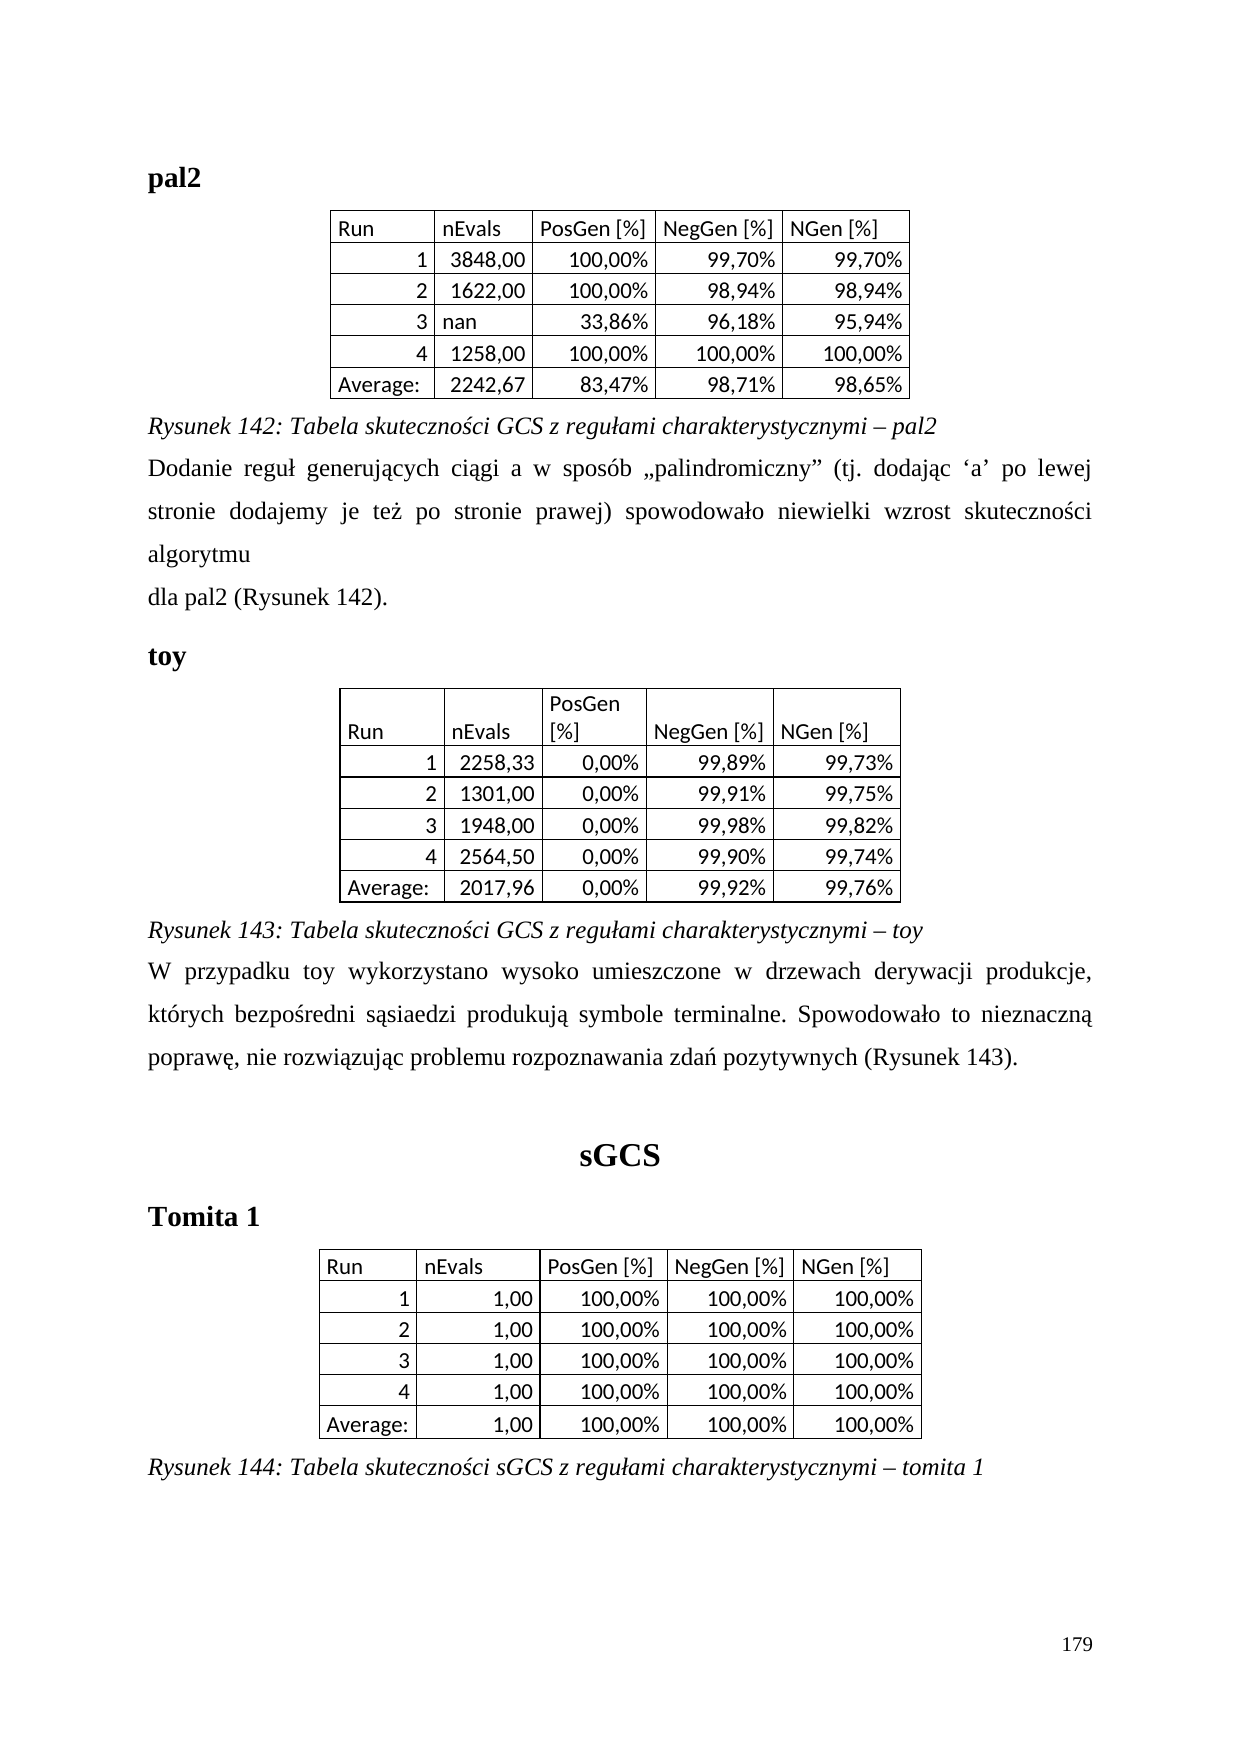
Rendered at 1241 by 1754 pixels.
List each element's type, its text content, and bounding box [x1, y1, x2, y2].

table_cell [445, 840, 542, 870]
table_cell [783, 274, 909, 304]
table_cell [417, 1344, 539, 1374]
text Dodanie reguł generujących ciągi a w sposób „palindromiczny” (tj. dodając ‘a’ po lewej stronie dodajemy je też po stronie prawej) spowodowało niewielki wzrost skuteczności algorytmu dla pal2 (Rysunek 142). [148, 453, 1093, 611]
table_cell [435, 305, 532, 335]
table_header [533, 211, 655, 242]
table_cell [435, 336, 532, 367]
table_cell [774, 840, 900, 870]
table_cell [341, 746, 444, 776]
text sGCS [148, 1136, 1093, 1174]
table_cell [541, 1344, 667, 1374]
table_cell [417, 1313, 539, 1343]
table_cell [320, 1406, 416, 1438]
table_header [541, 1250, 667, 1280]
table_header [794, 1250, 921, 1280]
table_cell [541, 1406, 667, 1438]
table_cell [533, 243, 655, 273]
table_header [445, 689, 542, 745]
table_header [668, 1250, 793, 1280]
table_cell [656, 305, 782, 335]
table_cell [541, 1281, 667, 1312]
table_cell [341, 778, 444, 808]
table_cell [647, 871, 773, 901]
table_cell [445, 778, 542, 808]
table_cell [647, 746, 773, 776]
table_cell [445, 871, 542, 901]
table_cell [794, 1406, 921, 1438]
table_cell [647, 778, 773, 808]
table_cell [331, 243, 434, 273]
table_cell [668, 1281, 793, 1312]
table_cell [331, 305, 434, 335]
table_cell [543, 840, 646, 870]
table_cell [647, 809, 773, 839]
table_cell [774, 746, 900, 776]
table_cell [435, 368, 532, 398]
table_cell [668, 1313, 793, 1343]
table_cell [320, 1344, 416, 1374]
text Rysunek 144: Tabela skuteczności sGCS z regułami charakterystycznymi – tomita 1 [148, 1452, 1093, 1481]
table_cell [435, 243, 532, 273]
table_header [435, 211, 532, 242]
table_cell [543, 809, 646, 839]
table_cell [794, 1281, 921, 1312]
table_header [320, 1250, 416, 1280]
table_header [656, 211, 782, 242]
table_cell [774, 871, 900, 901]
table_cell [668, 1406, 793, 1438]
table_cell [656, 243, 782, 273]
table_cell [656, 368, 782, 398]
text Tomita 1 [148, 1199, 1093, 1232]
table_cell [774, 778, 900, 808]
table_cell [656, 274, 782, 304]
text toy [148, 638, 1093, 671]
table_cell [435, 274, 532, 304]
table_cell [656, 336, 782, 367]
text Rysunek 143: Tabela skuteczności GCS z regułami charakterystycznymi – toy [148, 915, 1093, 944]
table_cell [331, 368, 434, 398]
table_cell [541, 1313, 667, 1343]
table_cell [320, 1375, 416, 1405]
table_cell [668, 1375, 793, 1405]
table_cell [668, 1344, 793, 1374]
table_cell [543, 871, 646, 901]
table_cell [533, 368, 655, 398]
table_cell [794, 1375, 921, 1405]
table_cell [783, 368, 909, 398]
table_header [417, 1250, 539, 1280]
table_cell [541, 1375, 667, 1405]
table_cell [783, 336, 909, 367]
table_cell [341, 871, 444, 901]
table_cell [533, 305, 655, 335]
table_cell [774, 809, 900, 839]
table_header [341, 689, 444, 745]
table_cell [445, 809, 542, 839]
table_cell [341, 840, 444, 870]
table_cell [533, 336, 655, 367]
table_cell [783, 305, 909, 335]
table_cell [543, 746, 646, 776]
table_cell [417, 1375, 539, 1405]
text pal2 [148, 160, 1093, 194]
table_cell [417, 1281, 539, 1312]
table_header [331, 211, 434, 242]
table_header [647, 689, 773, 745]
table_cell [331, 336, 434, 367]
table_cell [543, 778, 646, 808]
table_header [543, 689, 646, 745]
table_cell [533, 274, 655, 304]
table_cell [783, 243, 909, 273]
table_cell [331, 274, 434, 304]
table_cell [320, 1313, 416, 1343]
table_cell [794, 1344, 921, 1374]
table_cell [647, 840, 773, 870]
text W przypadku toy wykorzystano wysoko umieszczone w drzewach derywacji produkcje, których bezpośredni sąsiaedzi produkują symbole terminalne. Spowodowało to nieznaczną poprawę, nie rozwiązując problemu rozpoznawania zdań pozytywnych (Rysunek 143). [148, 956, 1093, 1071]
text Rysunek 142: Tabela skuteczności GCS z regułami charakterystycznymi – pal2 [148, 411, 1093, 440]
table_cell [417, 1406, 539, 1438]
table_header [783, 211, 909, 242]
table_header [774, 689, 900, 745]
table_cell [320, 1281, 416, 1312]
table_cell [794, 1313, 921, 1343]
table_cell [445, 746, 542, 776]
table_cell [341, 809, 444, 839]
